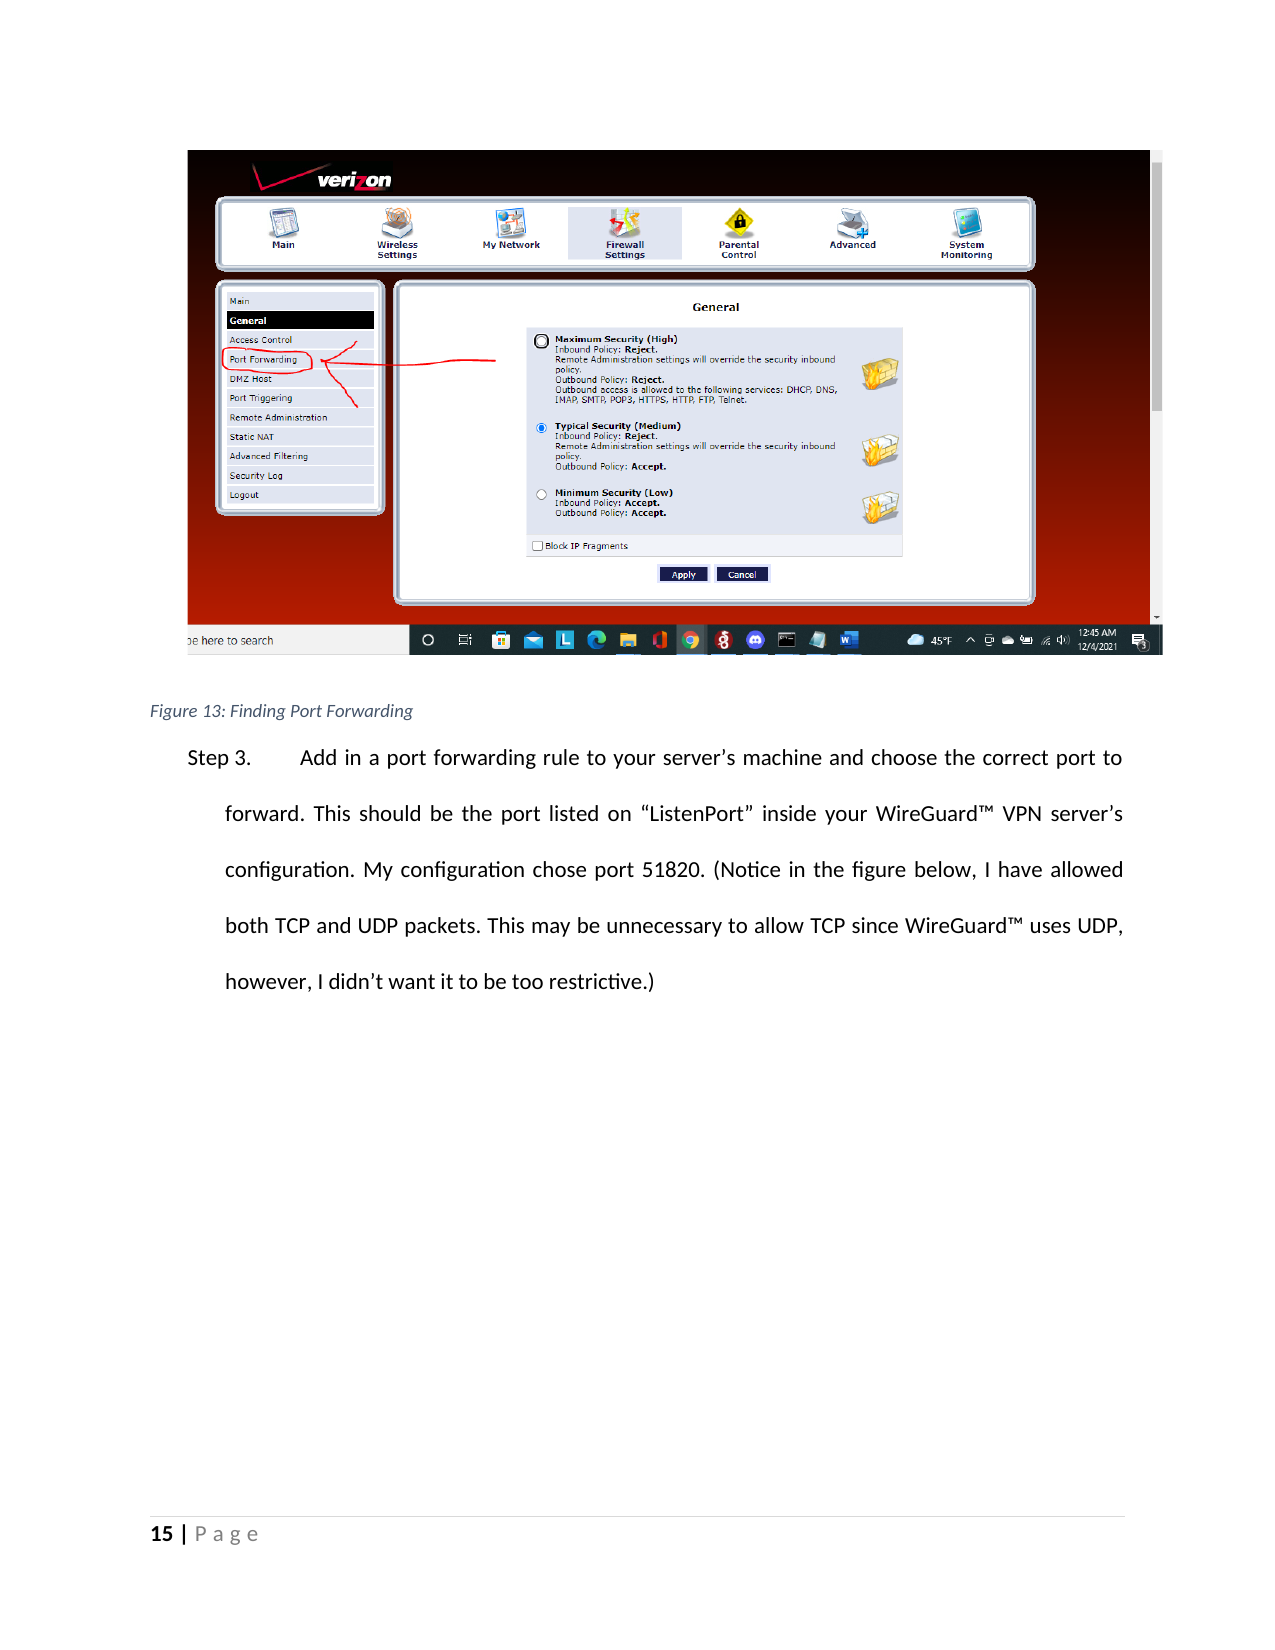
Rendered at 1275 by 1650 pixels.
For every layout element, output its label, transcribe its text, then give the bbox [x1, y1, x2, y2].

picture [187, 150, 1163, 655]
text Figure 13: Finding Port Forwarding [150, 699, 1125, 722]
list Add in a port forwarding rule to your server’s machine and choose the correct port to forward. This should be the port listed on “ListenPort” inside your WireGuard™ VPN server’s configuration. My configuration chose port 51820. (Notice in the figure below, I have allowed both TCP and UDP packets. This may be unnecessary to allow TCP since WireGuard™ uses UDP, however, I didn’t want it to be too restrictive.) [187, 743, 1125, 996]
